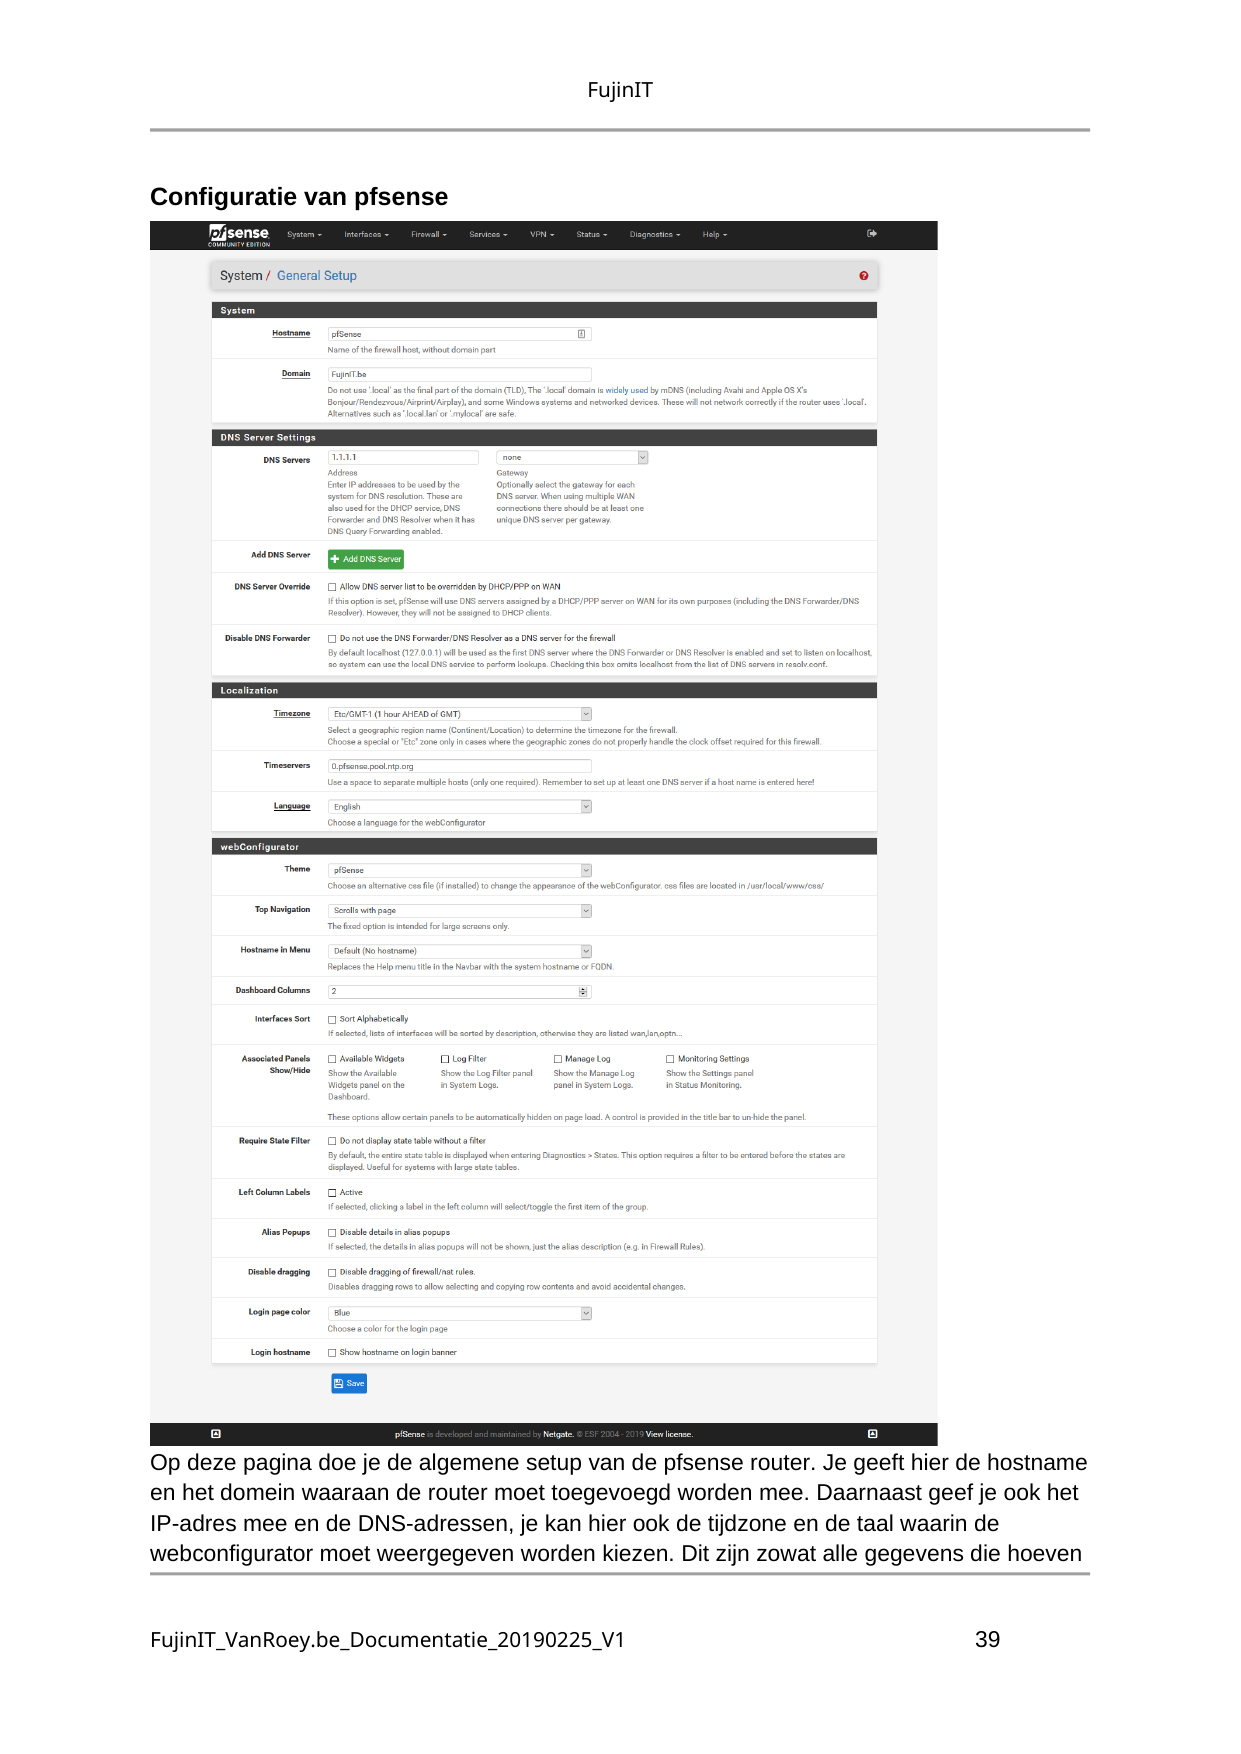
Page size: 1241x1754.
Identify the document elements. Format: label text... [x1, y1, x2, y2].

picture [150, 221, 938, 1446]
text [150, 1449, 1090, 1566]
subtitle Configuratie van pfsense [150, 182, 1090, 210]
